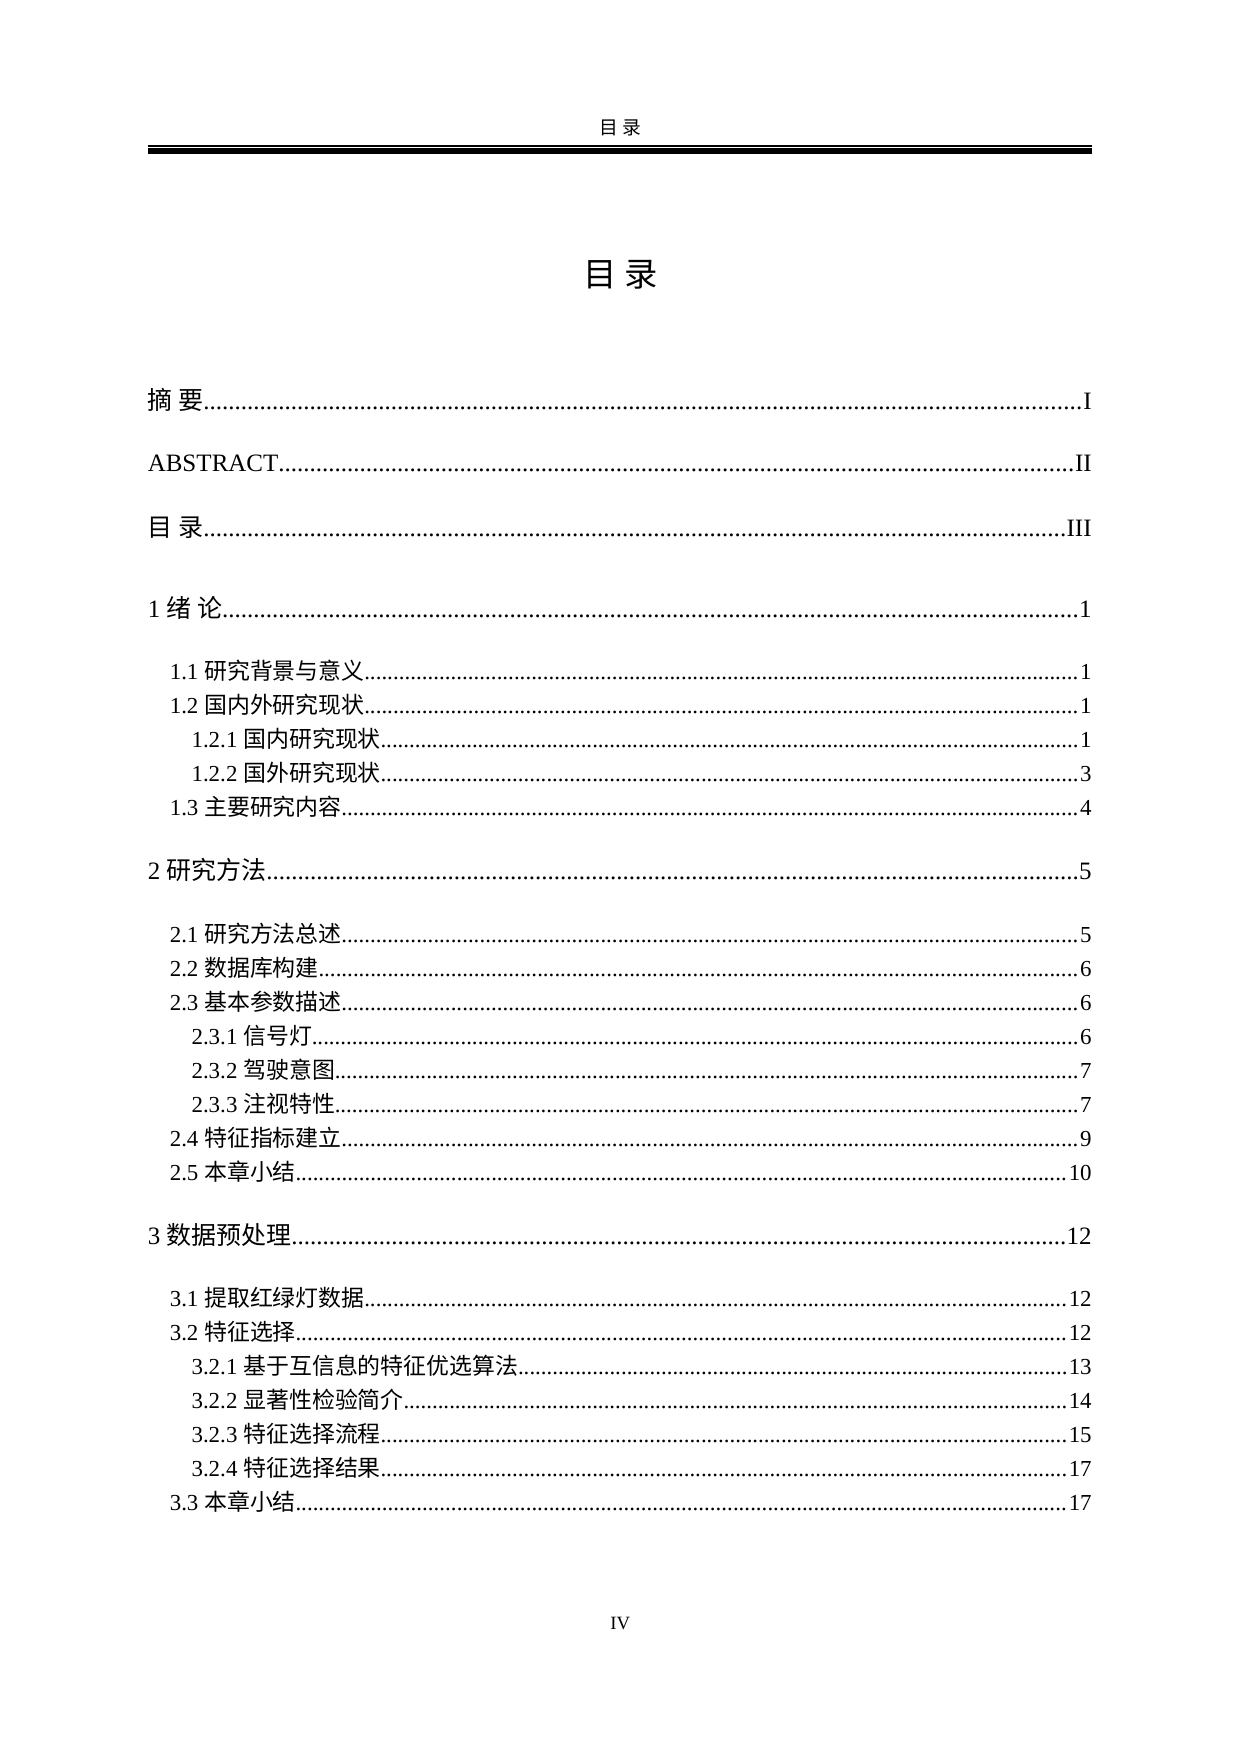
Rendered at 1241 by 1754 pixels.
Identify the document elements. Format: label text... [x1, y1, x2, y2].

text 3.2.1 基于互信息的特征优选算法 13 [191, 1348, 1092, 1382]
text 2.4 特征指标建立 9 [169, 1119, 1092, 1153]
title 目 录 [148, 238, 1092, 306]
text 目 录 III [148, 492, 1092, 560]
text 2.2 数据库构建 6 [169, 949, 1092, 983]
text 1.1 研究背景与意义 1 [169, 653, 1092, 687]
text 3.2.2 显著性检验简介 14 [191, 1382, 1092, 1416]
text 3.3 本章小结 17 [169, 1484, 1092, 1518]
text 1 绪 论 1 [148, 572, 1092, 640]
text 2.1 研究方法总述 5 [169, 915, 1092, 949]
text 3.1 提取红绿灯数据 12 [169, 1280, 1092, 1314]
text 3.2.3 特征选择流程 15 [191, 1416, 1092, 1450]
text 2 研究方法 5 [148, 835, 1092, 903]
text 2.3.2 驾驶意图 7 [191, 1051, 1092, 1085]
text 2.5 本章小结 10 [169, 1153, 1092, 1187]
text 2.3 基本参数描述 6 [169, 983, 1092, 1017]
text 3.2.4 特征选择结果 17 [191, 1450, 1092, 1484]
text 1.3 主要研究内容 4 [169, 788, 1092, 822]
text ABSTRACT II [148, 445, 1092, 479]
text 1.2 国内外研究现状 1 [169, 687, 1092, 721]
text 2.3.1 信号灯 6 [191, 1017, 1092, 1051]
text 2.3.3 注视特性 7 [191, 1085, 1092, 1119]
text 摘 要 I [148, 365, 1092, 433]
text 3.2 特征选择 12 [169, 1314, 1092, 1348]
text 1.2.1 国内研究现状 1 [191, 721, 1092, 754]
text 1.2.2 国外研究现状 3 [191, 754, 1092, 788]
text 3 数据预处理 12 [148, 1199, 1092, 1267]
